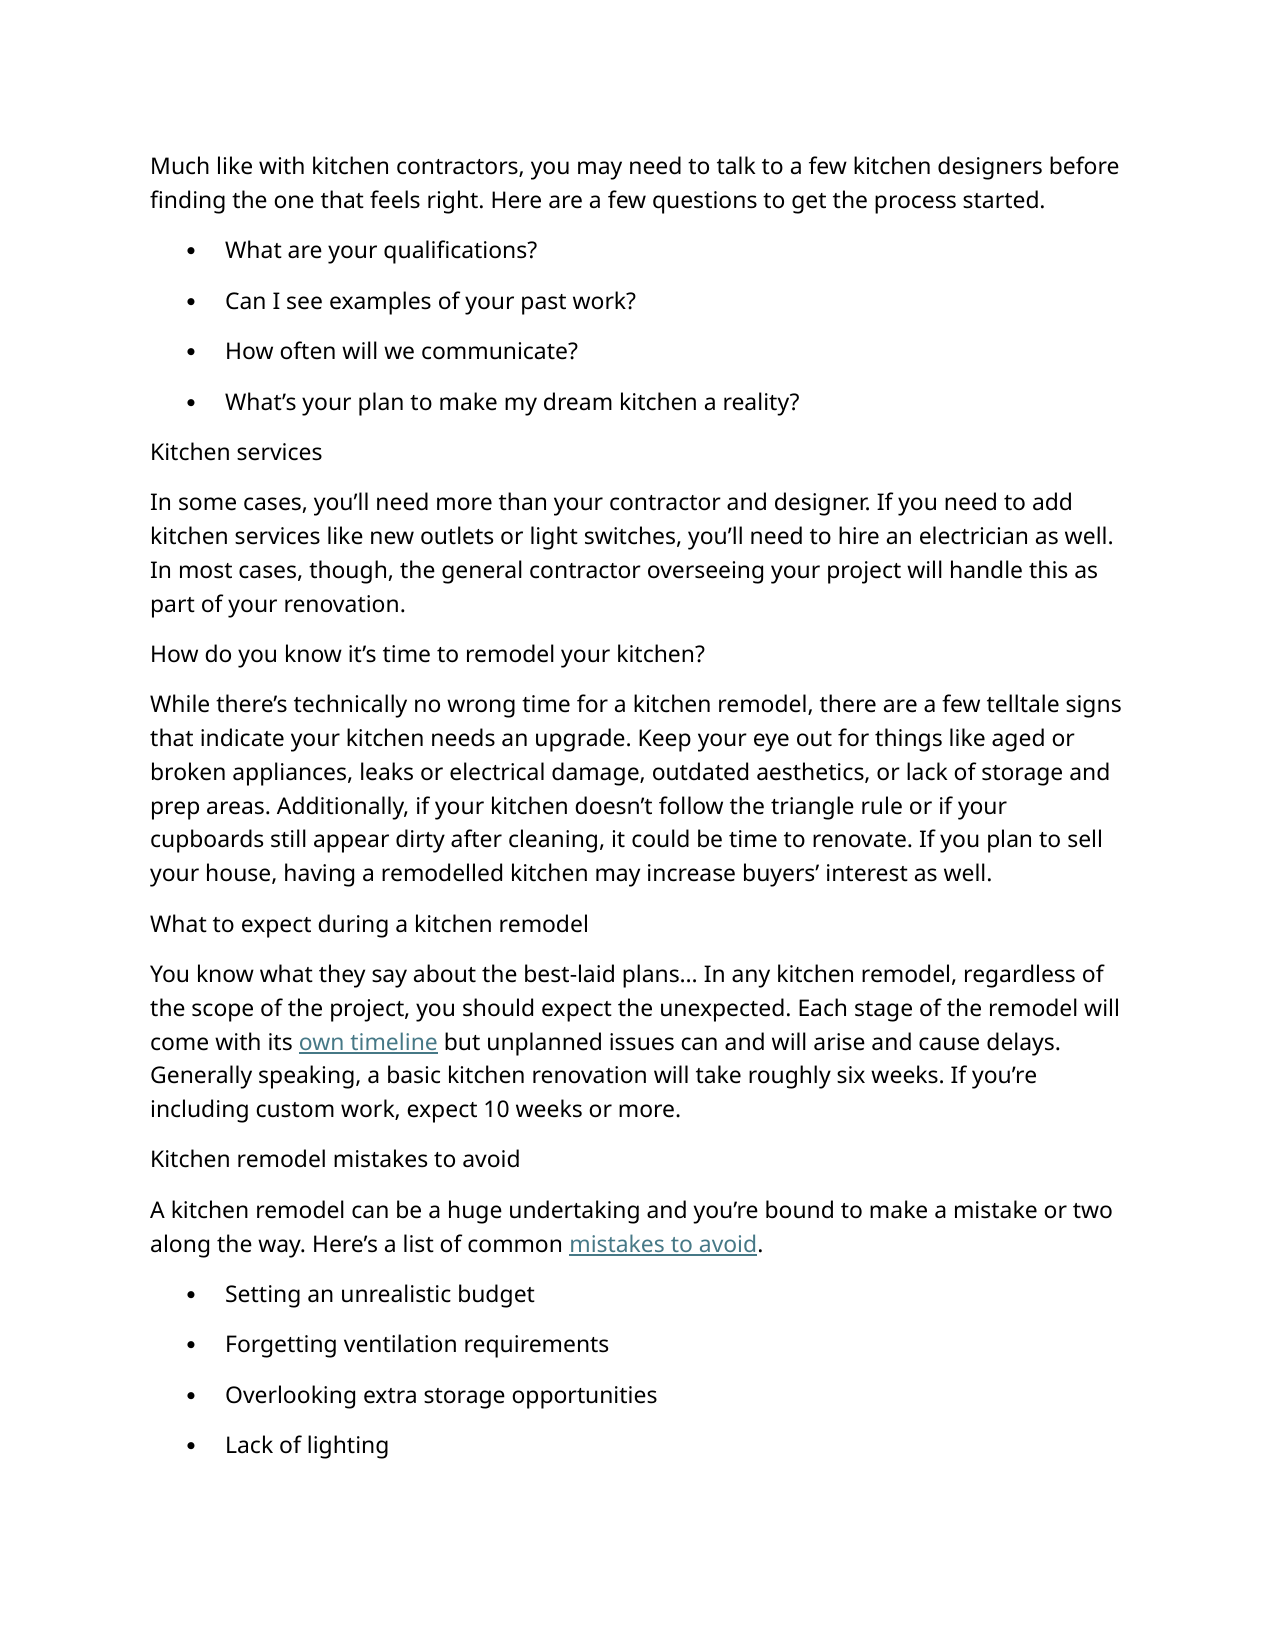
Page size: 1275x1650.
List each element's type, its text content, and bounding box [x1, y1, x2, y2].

list How often will we communicate? [187, 335, 1125, 366]
text While there’s technically no wrong time for a kitchen remodel, there are a few telltale signs that indicate your kitchen needs an upgrade. Keep your eye out for things like aged or broken appliances, leaks or electrical damage, outdated aesthetics, or lack of storage and prep areas. Additionally, if your kitchen doesn’t follow the triangle rule or if your cupboards still appear dirty after cleaning, it could be time to renovate. If you plan to sell your house, having a remodelled kitchen may increase buyers’ interest as well. [150, 688, 1125, 888]
list What’s your plan to make my dream kitchen a reality? [187, 385, 1125, 417]
list Lack of lighting [187, 1429, 1125, 1460]
list Overlooking extra storage opportunities [187, 1379, 1125, 1410]
text Kitchen remodel mistakes to avoid [150, 1143, 1125, 1174]
text Kitchen services [150, 436, 1125, 467]
text Much like with kitchen contractors, you may need to talk to a few kitchen designers before finding the one that feels right. Here are a few questions to get the process started. [150, 150, 1125, 215]
text In some cases, you’ll need more than your contractor and designer. If you need to add kitchen services like new outlets or light switches, you’ll need to hire an electrician as well. In most cases, though, the general contractor overseeing your project will handle this as part of your renovation. [150, 486, 1125, 619]
list What are your qualifications? [187, 234, 1125, 265]
list Forgetting ventilation requirements [187, 1328, 1125, 1359]
text A kitchen remodel can be a huge undertaking and you’re bound to make a mistake or two along the way. Here’s a list of common mistakes to avoid. [150, 1194, 1125, 1259]
text How do you know it’s time to remodel your kitchen? [150, 638, 1125, 669]
text What to expect during a kitchen remodel [150, 907, 1125, 939]
list Setting an unrealistic budget [187, 1278, 1125, 1309]
text You know what they say about the best-laid plans… In any kitchen remodel, regardless of the scope of the project, you should expect the unexpected. Each stage of the remodel will come with its own timeline but unplanned issues can and will arise and cause delays. Generally speaking, a basic kitchen renovation will take roughly six weeks. If you’re including custom work, expect 10 weeks or more. [150, 958, 1125, 1124]
list Can I see examples of your past work? [187, 284, 1125, 316]
